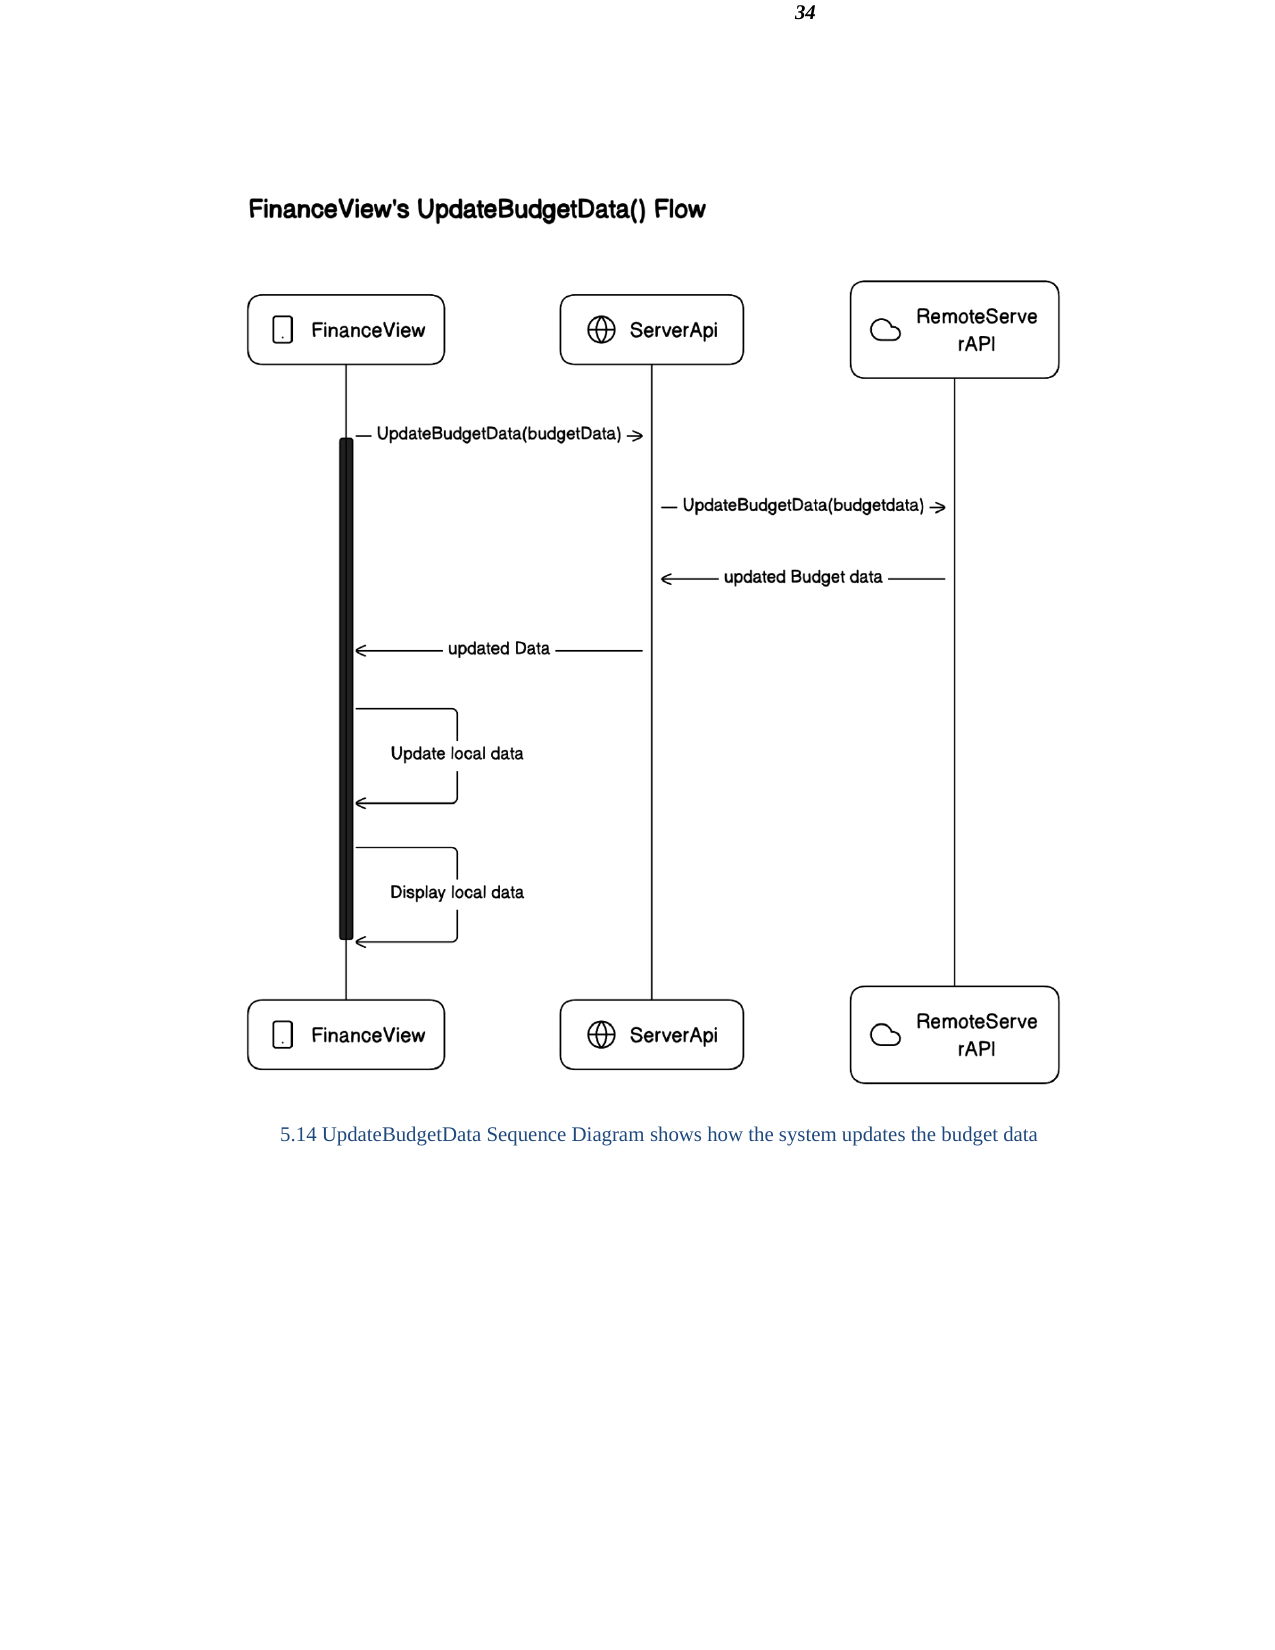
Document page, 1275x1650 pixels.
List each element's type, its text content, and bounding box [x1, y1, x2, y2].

text 5.14 UpdateBudgetData Sequence Diagram shows how the system updates the budget data [235, 1122, 1082, 1146]
